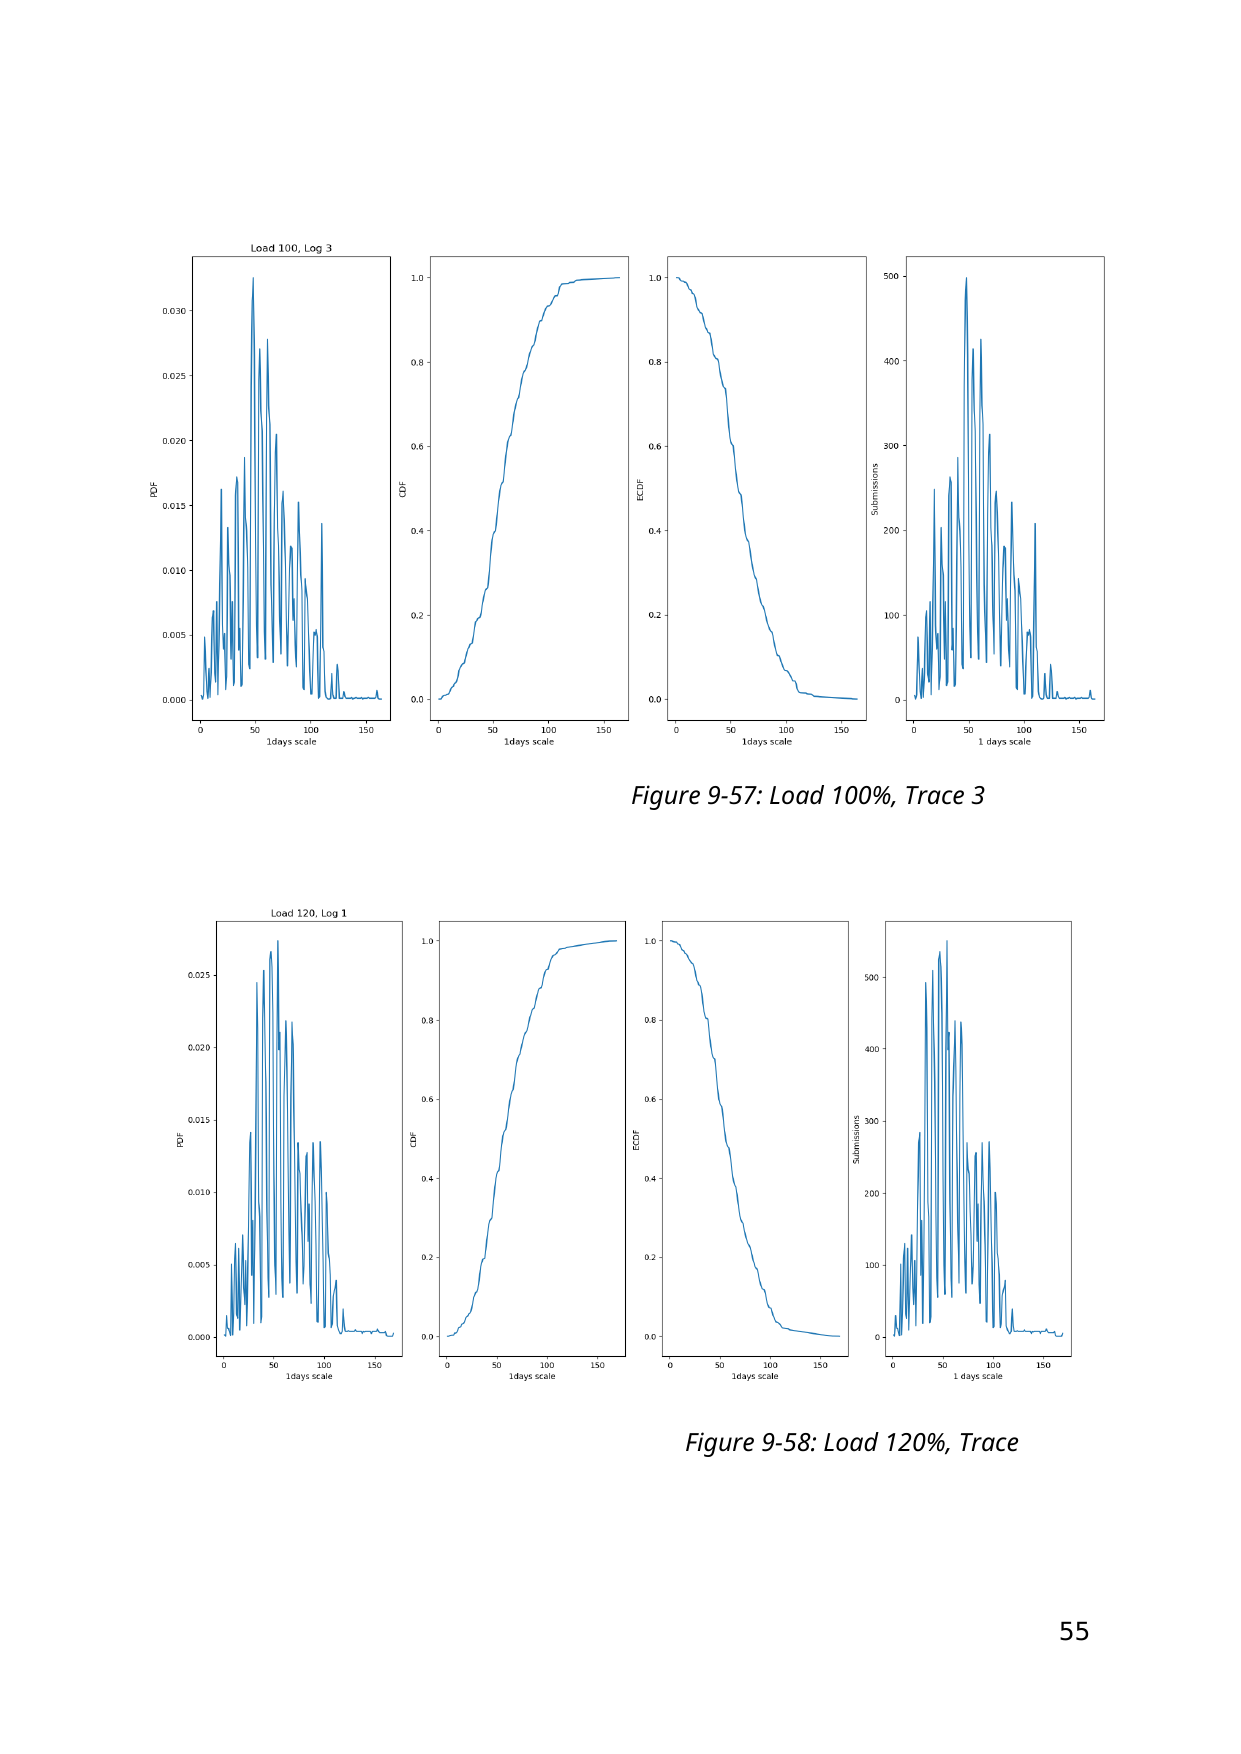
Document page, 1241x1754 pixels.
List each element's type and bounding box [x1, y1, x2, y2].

picture [78, 853, 1181, 1418]
picture [45, 185, 1221, 786]
